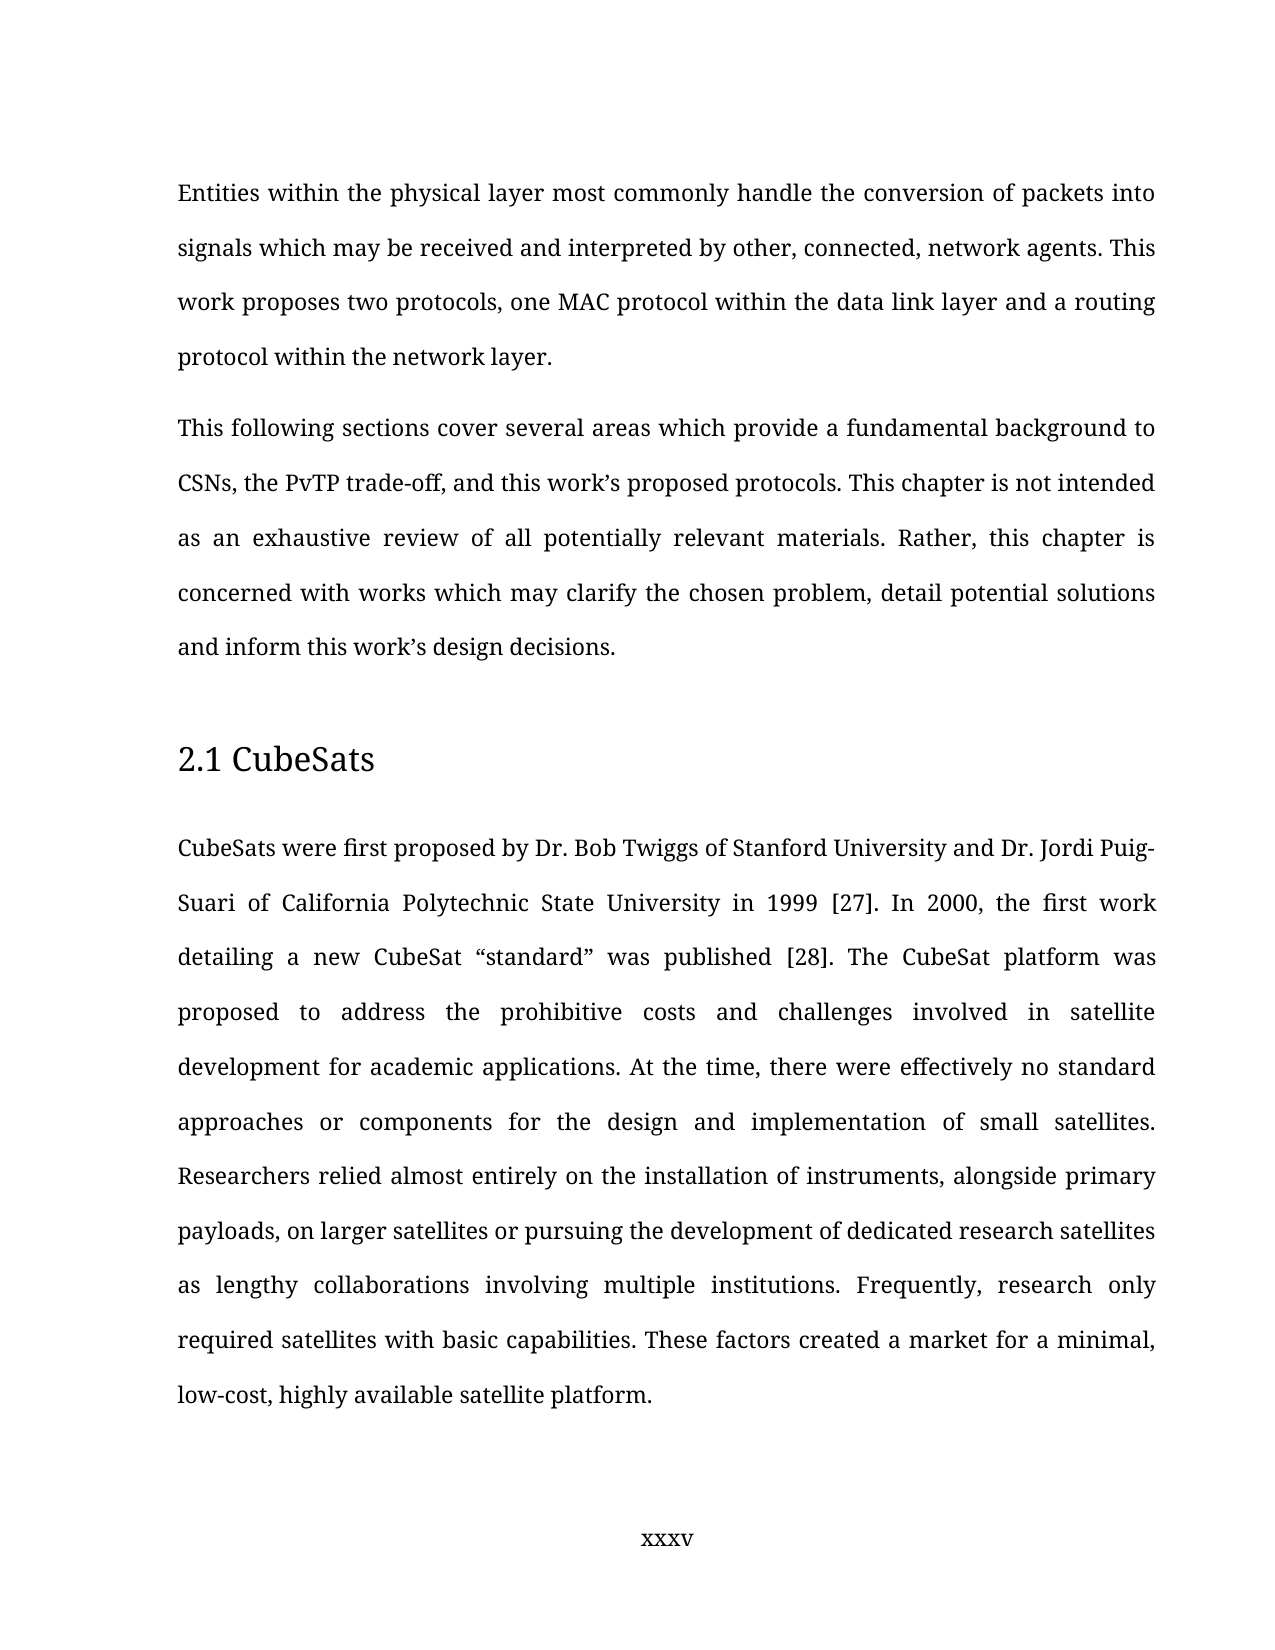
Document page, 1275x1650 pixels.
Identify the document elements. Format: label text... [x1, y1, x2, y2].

subtitle CubeSats [177, 736, 1157, 781]
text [177, 177, 1157, 372]
text This following sections cover several areas which provide a fundamental background to CSNs, the PvTP trade-off, and this work’s proposed protocols. This chapter is not intended as an exhaustive review of all potentially relevant materials. Rather, this chapter is concerned with works which may clarify the chosen problem, detail potential solutions and inform this work’s design decisions. [177, 412, 1157, 662]
text CubeSats were first proposed by Dr. Bob Twiggs of Stanford University and Dr. Jordi Puig-Suari of California Polytechnic State University in 1999 [27]. In 2000, the first work detailing a new CubeSat “standard” was published [28]. The CubeSat platform was proposed to address the prohibitive costs and challenges involved in satellite development for academic applications. At the time, there were effectively no standard approaches or components for the design and implementation of small satellites. Researchers relied almost entirely on the installation of instruments, alongside primary payloads, on larger satellites or pursuing the development of dedicated research satellites as lengthy collaborations involving multiple institutions. Frequently, research only required satellites with basic capabilities. These factors created a market for a minimal, low-cost, highly available satellite platform. [177, 832, 1157, 1410]
